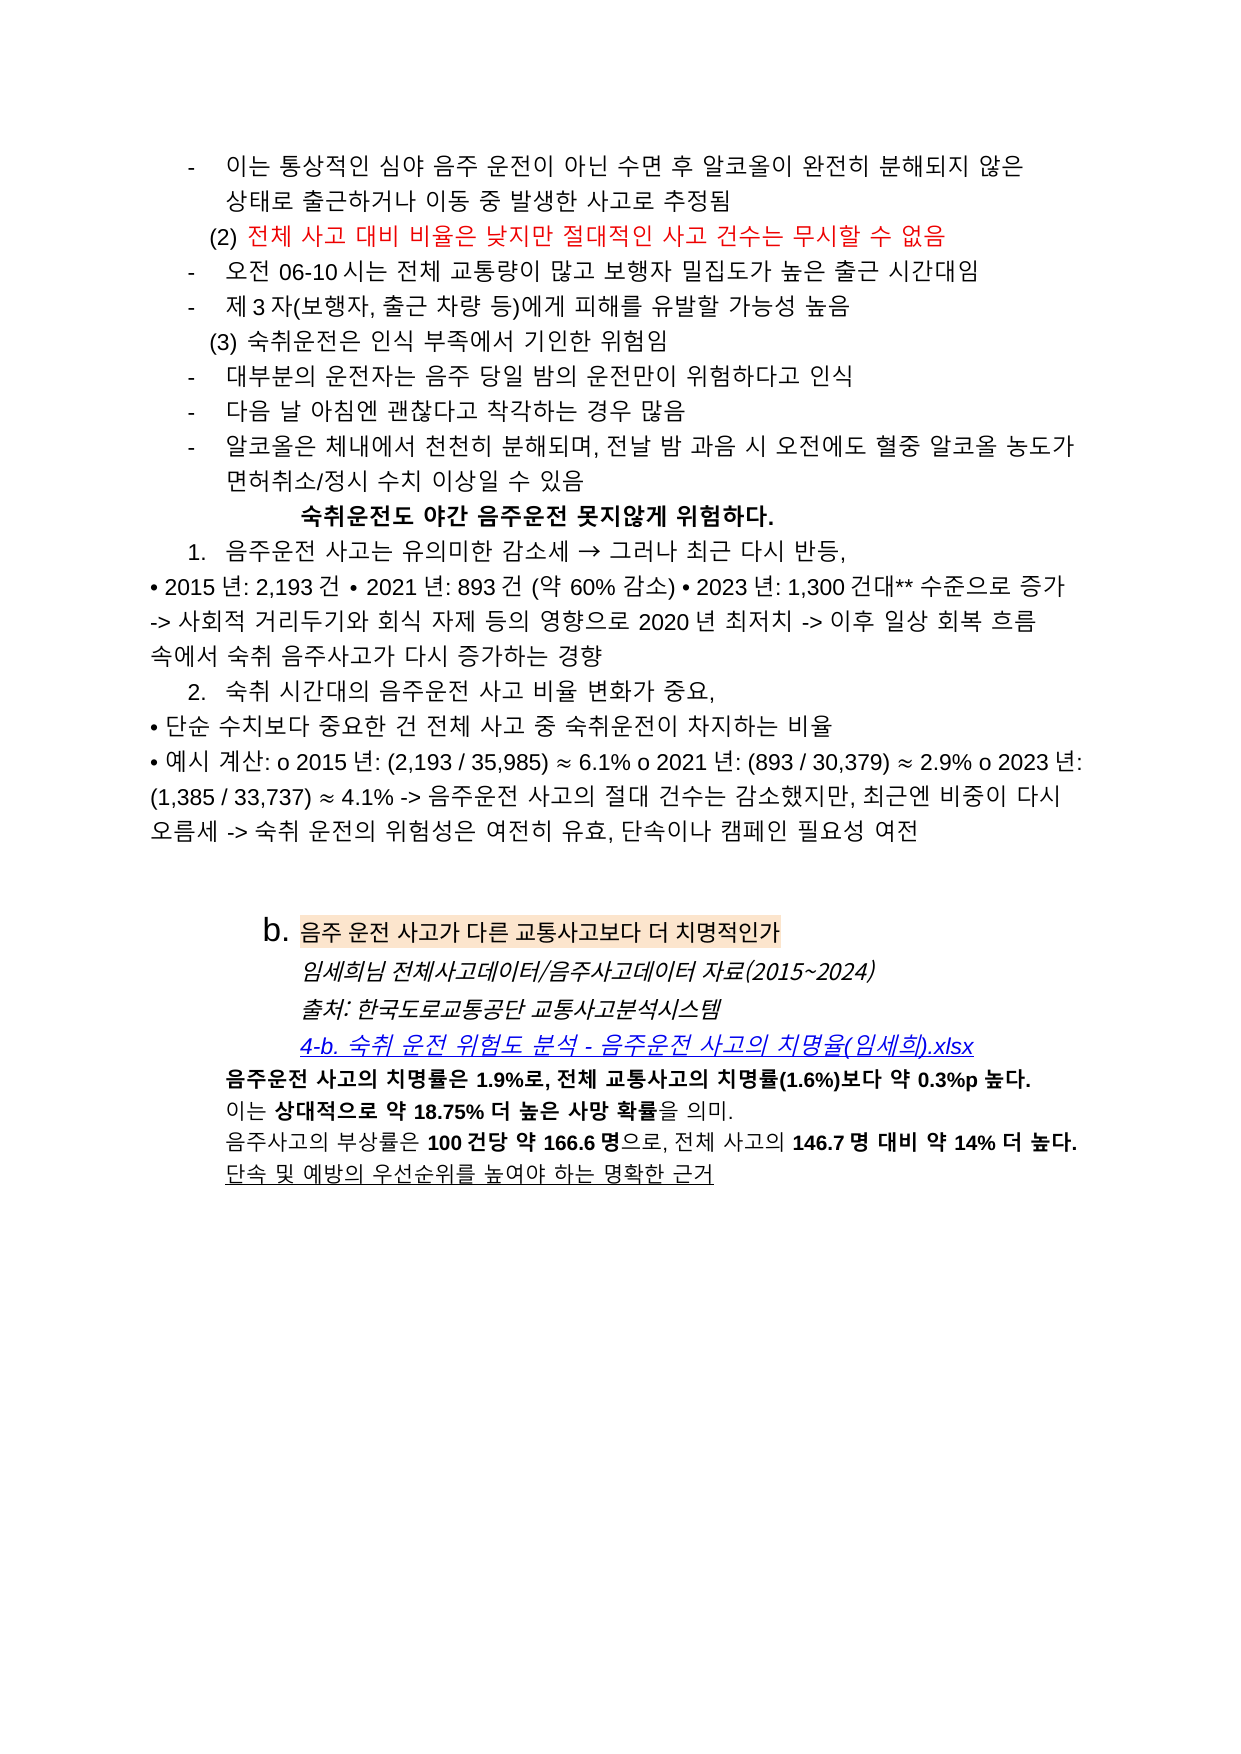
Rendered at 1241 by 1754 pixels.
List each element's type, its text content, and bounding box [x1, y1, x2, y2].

list 제3자(보행자, 출근 차량 등)에게 피해를 유발할 가능성 높음 [187, 290, 1090, 321]
list 오전 06-10시는 전체 교통량이 많고 보행자 밀집도가 높은 출근 시간대임 [187, 255, 1090, 286]
list 단속 및 예방의 우선순위를 높여야 하는 명확한 근거 [225, 1160, 1090, 1188]
text • 2015년: 2,193건 • 2021년: 893건 (약 60% 감소) • 2023년: 1,300건대** 수준으로 증가 -> 사회적 거리두기와 회식 자제 등의 영향으로 2020년 최저치 -> 이후 일상 회복 흐름 속에서 숙취 음주사고가 다시 증가하는 경향 [150, 570, 1090, 671]
list 다음 날 아침엔 괜찮다고 착각하는 경우 많음 [187, 395, 1090, 426]
list 음주운전 사고는 유의미한 감소세 → 그러나 최근 다시 반등, [187, 535, 1090, 566]
list 대부분의 운전자는 음주 당일 밤의 운전만이 위험하다고 인식 [187, 360, 1090, 391]
list 이는 통상적인 심야 음주 운전이 아닌 수면 후 알코올이 완전히 분해되지 않은 상태로 출근하거나 이동 중 발생한 사고로 추정됨 [187, 150, 1090, 216]
text 숙취운전도 야간 음주운전 못지않게 위험하다. [300, 500, 1090, 531]
text • 단순 수치보다 중요한 건 전체 사고 중 숙취운전이 차지하는 비율 • 예시 계산: o 2015년: (2,193 / 35,985) ≈ 6.1% o 2021년: (893 / 30,379) ≈ 2.9% o 2023년: (1,385 / 33,737) ≈ 4.1% -> 음주운전 사고의 절대 건수는 감소했지만, 최근엔 비중이 다시 오름세 -> 숙취 운전의 위험성은 여전히 유효, 단속이나 캠페인 필요성 여전 [150, 710, 1090, 846]
list 음주운전 사고의 치명률은 1.9%로, 전체 교통사고의 치명률(1.6%)보다 약 0.3%p 높다. 이는 상대적으로 약 18.75% 더 높은 사망 확률을 의미. 음주사고의 부상률은 100건당 약 166.6명으로, 전체 사고의 146.7명 대비 약 14% 더 높다. [225, 1064, 1090, 1156]
list 전체 사고 대비 비율은 낮지만 절대적인 사고 건수는 무시할 수 없음 [209, 220, 1090, 251]
list 숙취운전은 인식 부족에서 기인한 위험임 [209, 325, 1090, 356]
list 숙취 시간대의 음주운전 사고 비율 변화가 중요, [187, 675, 1090, 706]
subtitle 음주 운전 사고가 다른 교통사고보다 더 치명적인가 임세희님 전체사고데이터/음주사고데이터 자료(2015~2024) 출처: 한국도로교통공단 교통사고분석시스템 4-b. 숙취 운전 위험도 분석 - 음주운전 사고의 치명율(임세희).xlsx [262, 910, 1090, 1060]
list 알코올은 체내에서 천천히 분해되며, 전날 밤 과음 시 오전에도 혈중 알코올 농도가 면허취소/정시 수치 이상일 수 있음 [187, 430, 1090, 496]
